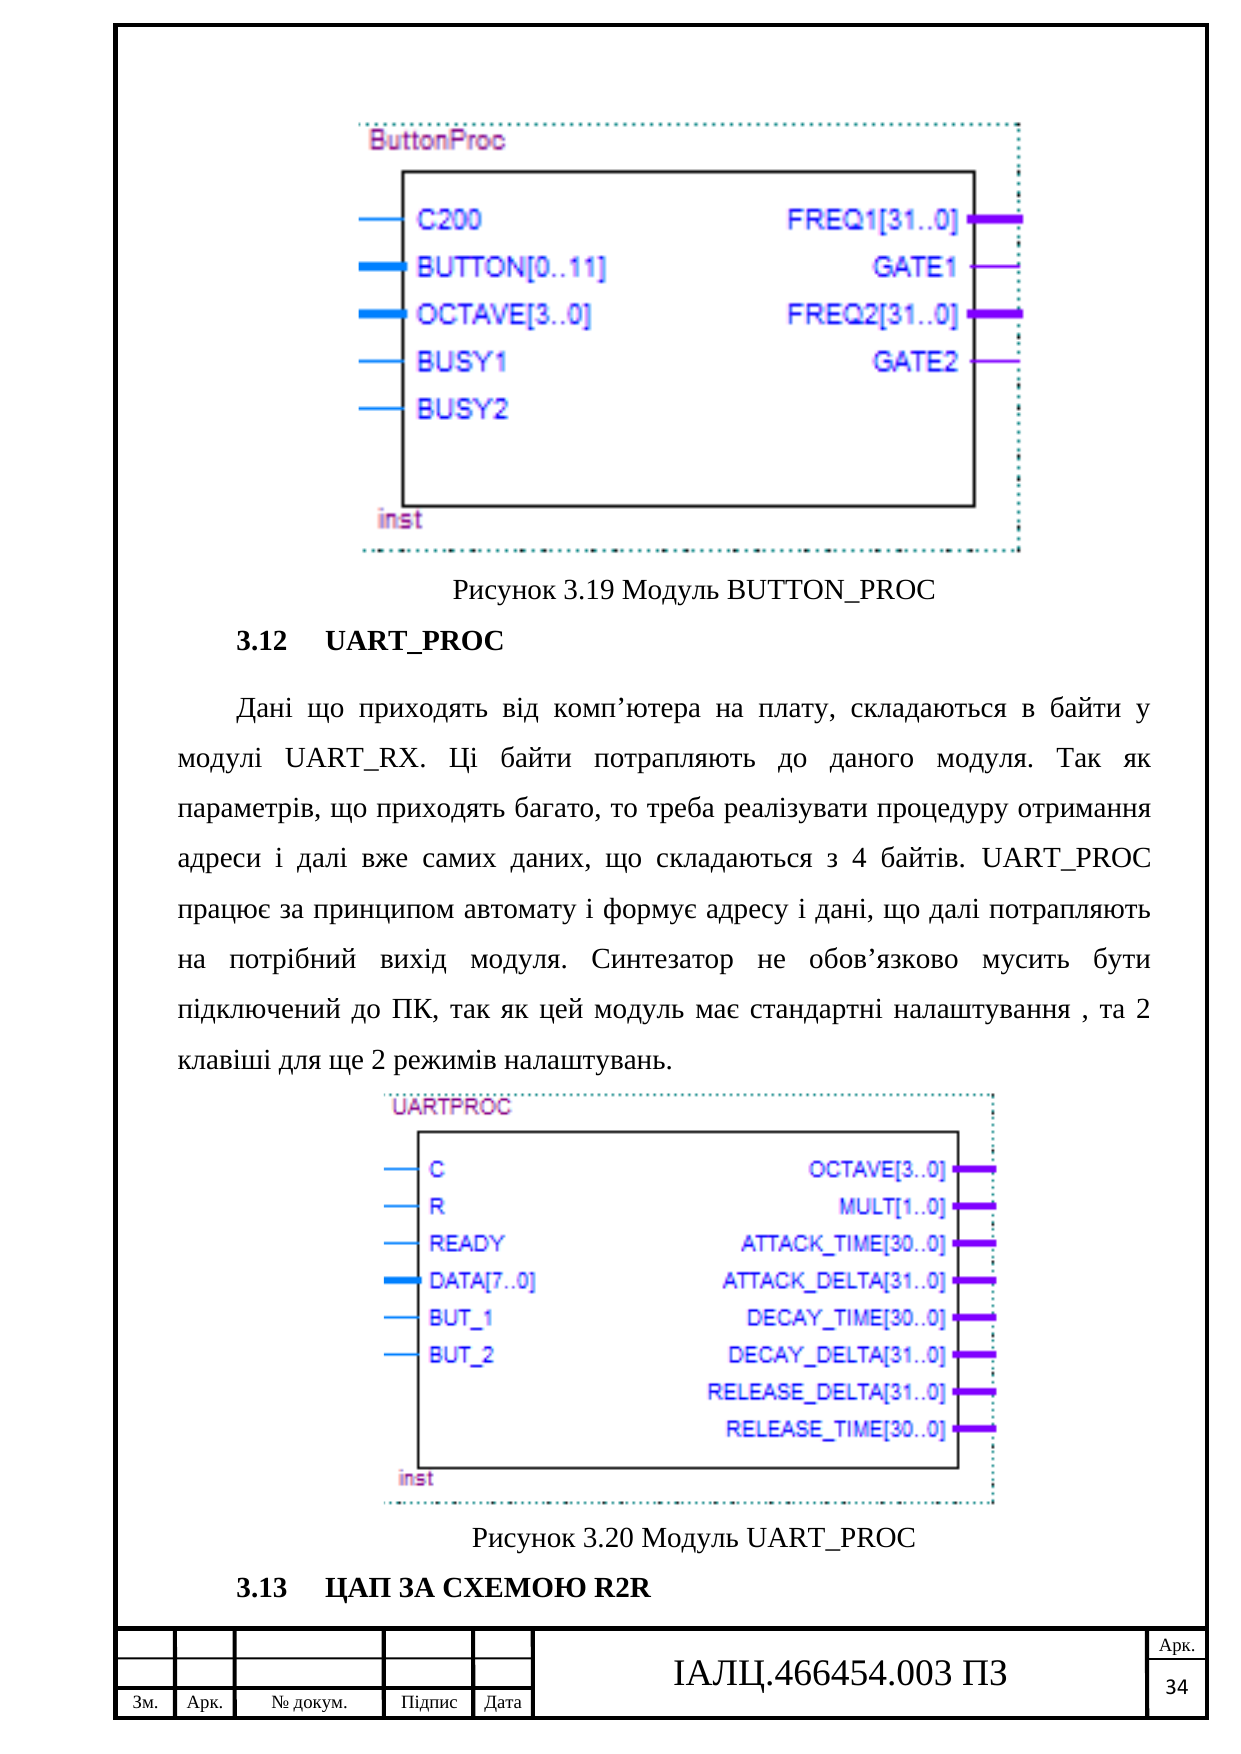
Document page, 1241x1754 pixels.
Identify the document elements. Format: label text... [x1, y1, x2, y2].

list Дані що приходять від комп’ютера на плату, складаються в байти у модулі UART_RX. Ці байти потрапляють до даного модуля. Так як параметрів, що приходять багато, то треба реалізувати процедуру отримання адреси і далі вже самих даних, що складаються з 4 байтів. UART_PROC працює за принципом автомату і формує адресу і дані, що далі потрапляють на потрібний вихід модуля. Синтезатор не обов’язково мусить бути підключений до ПК, так як цей модуль має стандартні налаштування , та 2 клавіші для ще 2 режимів налаштувань. [177, 690, 1152, 1075]
picture [358, 118, 1030, 559]
list ЦАП ЗА СХЕМОЮ R2R [177, 1571, 1152, 1604]
list Рисунок 3.19 Модуль BUTTON_PROC [177, 572, 1152, 606]
list UART_PROC [177, 623, 1152, 656]
picture [383, 1092, 1004, 1507]
list Рисунок 3.20 Модуль UART_PROC [177, 1520, 1152, 1554]
